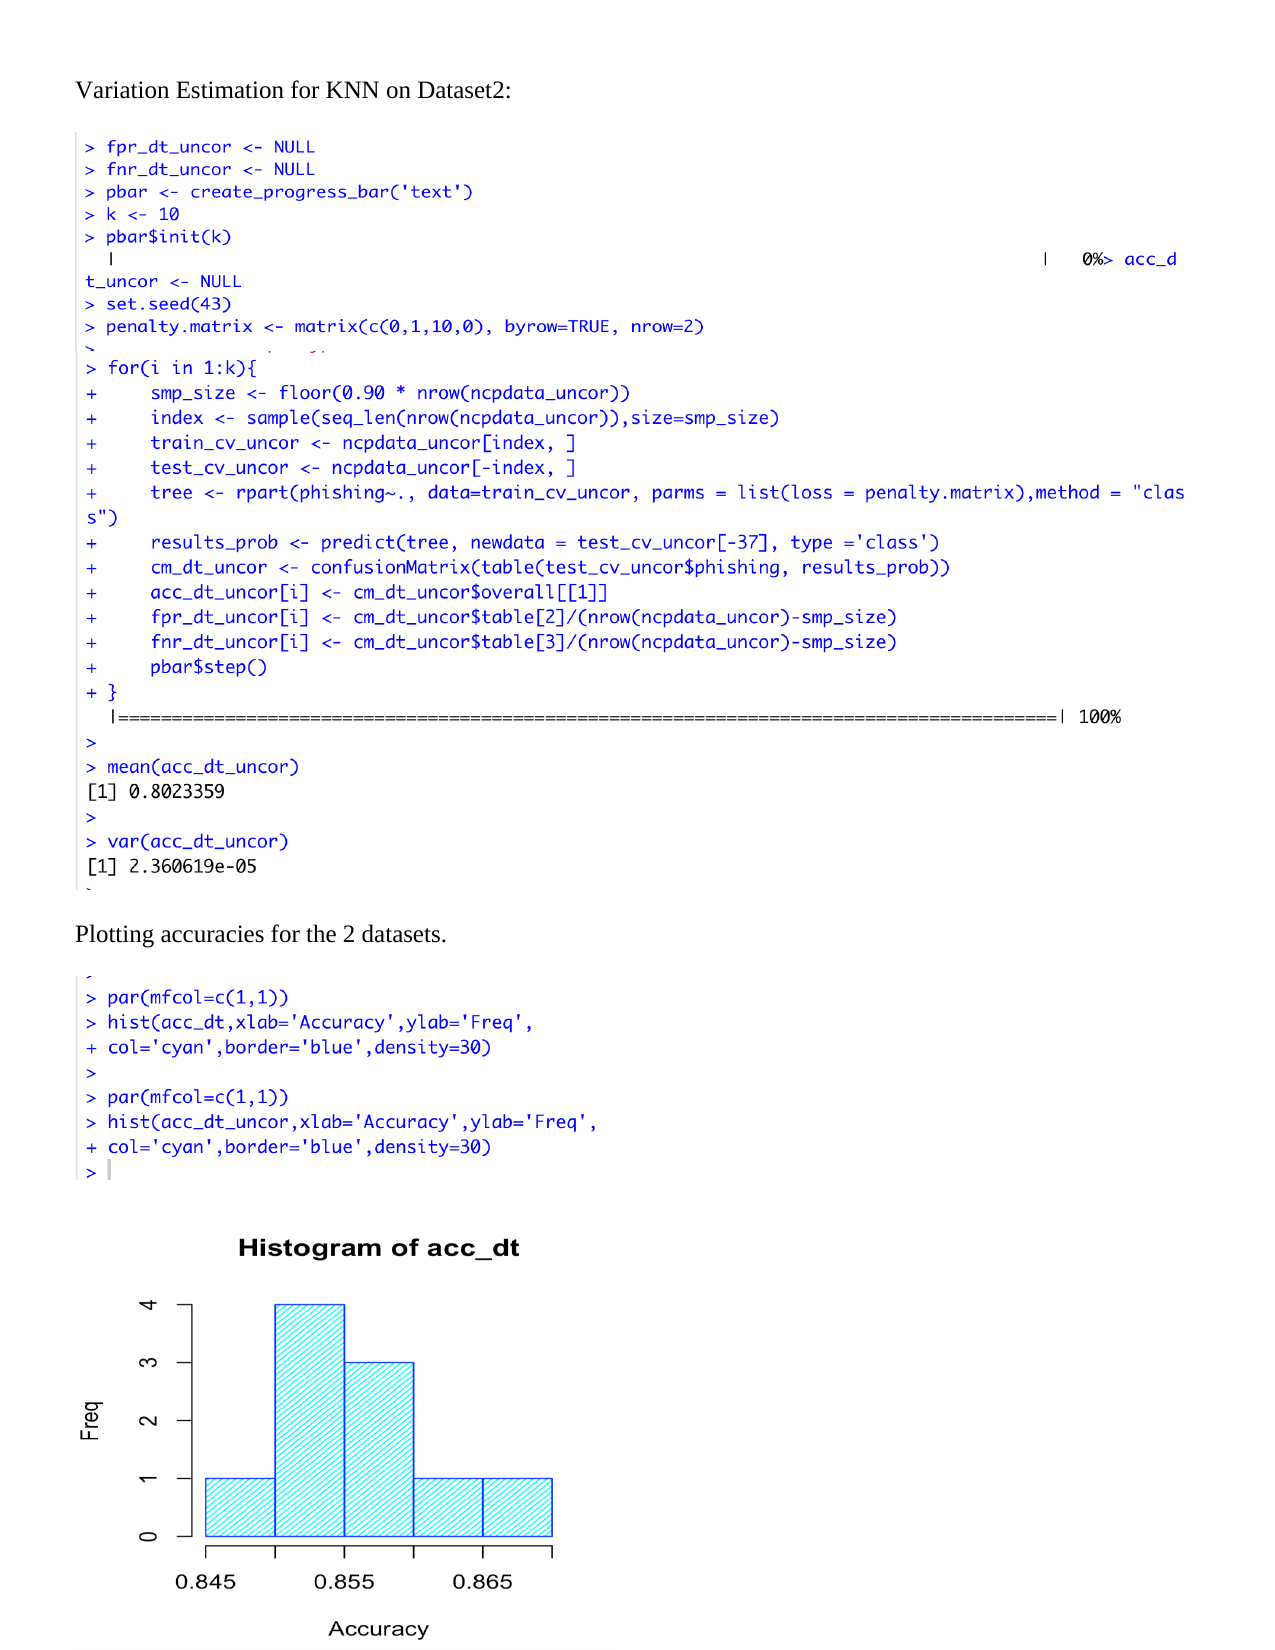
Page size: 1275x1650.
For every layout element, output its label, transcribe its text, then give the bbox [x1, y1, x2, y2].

text Plotting accuracies for the 2 datasets. [75, 919, 1200, 947]
picture [75, 1228, 620, 1650]
text Variation Estimation for KNN on Dataset2: [75, 75, 1200, 104]
picture [75, 976, 1200, 1180]
picture [75, 132, 1200, 890]
